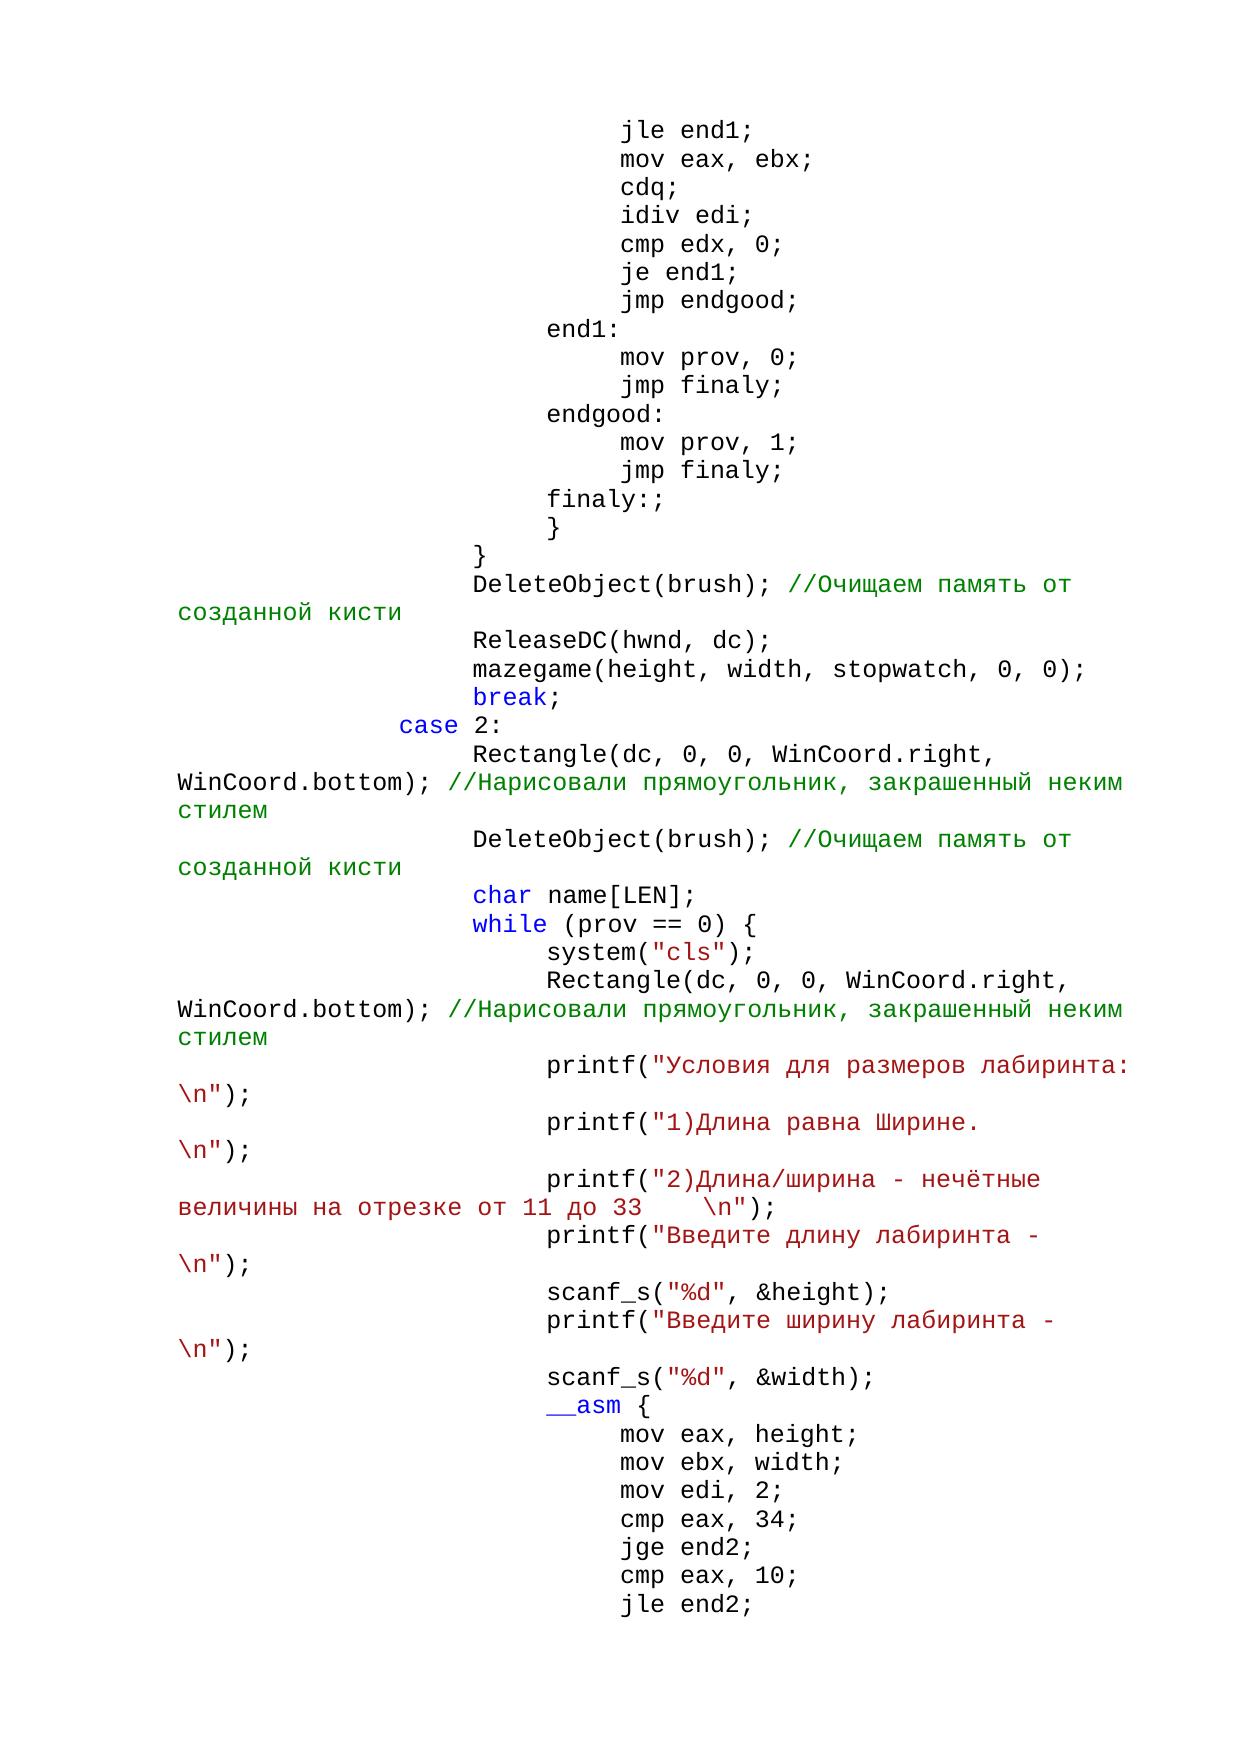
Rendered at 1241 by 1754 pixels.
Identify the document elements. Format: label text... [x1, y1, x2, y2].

text cdq; [177, 175, 1152, 203]
text mov edi, 2; [177, 1478, 1152, 1506]
text endgood: [177, 401, 1152, 430]
text mov eax, height; [177, 1421, 1152, 1450]
text jle end1; [177, 118, 1152, 146]
text je end1; [177, 260, 1152, 288]
text mov ebx, width; [177, 1450, 1152, 1478]
text jle end2; [177, 1591, 1152, 1620]
text cmp eax, 34; [177, 1506, 1152, 1535]
text } [177, 543, 1152, 571]
text jmp endgood; [177, 288, 1152, 316]
text printf("Условия для размеров лабиринта: \n"); [177, 1053, 1152, 1110]
text scanf_s("%d", &height); [177, 1280, 1152, 1308]
text printf("Введите ширину лабиринта - \n"); [177, 1308, 1152, 1365]
text } [177, 515, 1152, 543]
text Rectangle(dc, 0, 0, WinCoord.right, WinCoord.bottom); //Нарисовали прямоугольник, закрашенный неким стилем [177, 968, 1152, 1053]
text printf("1)Длина равна Ширине. \n"); [177, 1110, 1152, 1166]
text mov prov, 1; [177, 430, 1152, 458]
text printf("2)Длина/ширина - нечётные величины на отрезке от 11 до 33 \n"); [177, 1166, 1152, 1223]
text case 2: [177, 713, 1152, 741]
text finaly:; [177, 486, 1152, 515]
text char name[LEN]; [177, 883, 1152, 911]
text ReleaseDC(hwnd, dc); [177, 628, 1152, 656]
text jmp finaly; [177, 373, 1152, 401]
text mov eax, ebx; [177, 146, 1152, 175]
text end1: [177, 316, 1152, 345]
text DeleteObject(brush); //Очищаем память от созданной кисти [177, 571, 1152, 628]
text mov prov, 0; [177, 345, 1152, 373]
text jge end2; [177, 1535, 1152, 1563]
text cmp edx, 0; [177, 231, 1152, 260]
text printf("Введите длину лабиринта - \n"); [177, 1223, 1152, 1280]
text mazegame(height, width, stopwatch, 0, 0); [177, 656, 1152, 685]
text __asm { [177, 1393, 1152, 1421]
text system("cls"); [177, 940, 1152, 968]
text idiv edi; [177, 203, 1152, 231]
text while (prov == 0) { [177, 911, 1152, 940]
text DeleteObject(brush); //Очищаем память от созданной кисти [177, 826, 1152, 883]
text Rectangle(dc, 0, 0, WinCoord.right, WinCoord.bottom); //Нарисовали прямоугольник, закрашенный неким стилем [177, 741, 1152, 826]
text jmp finaly; [177, 458, 1152, 486]
text cmp eax, 10; [177, 1563, 1152, 1591]
text break; [177, 685, 1152, 713]
text scanf_s("%d", &width); [177, 1365, 1152, 1393]
